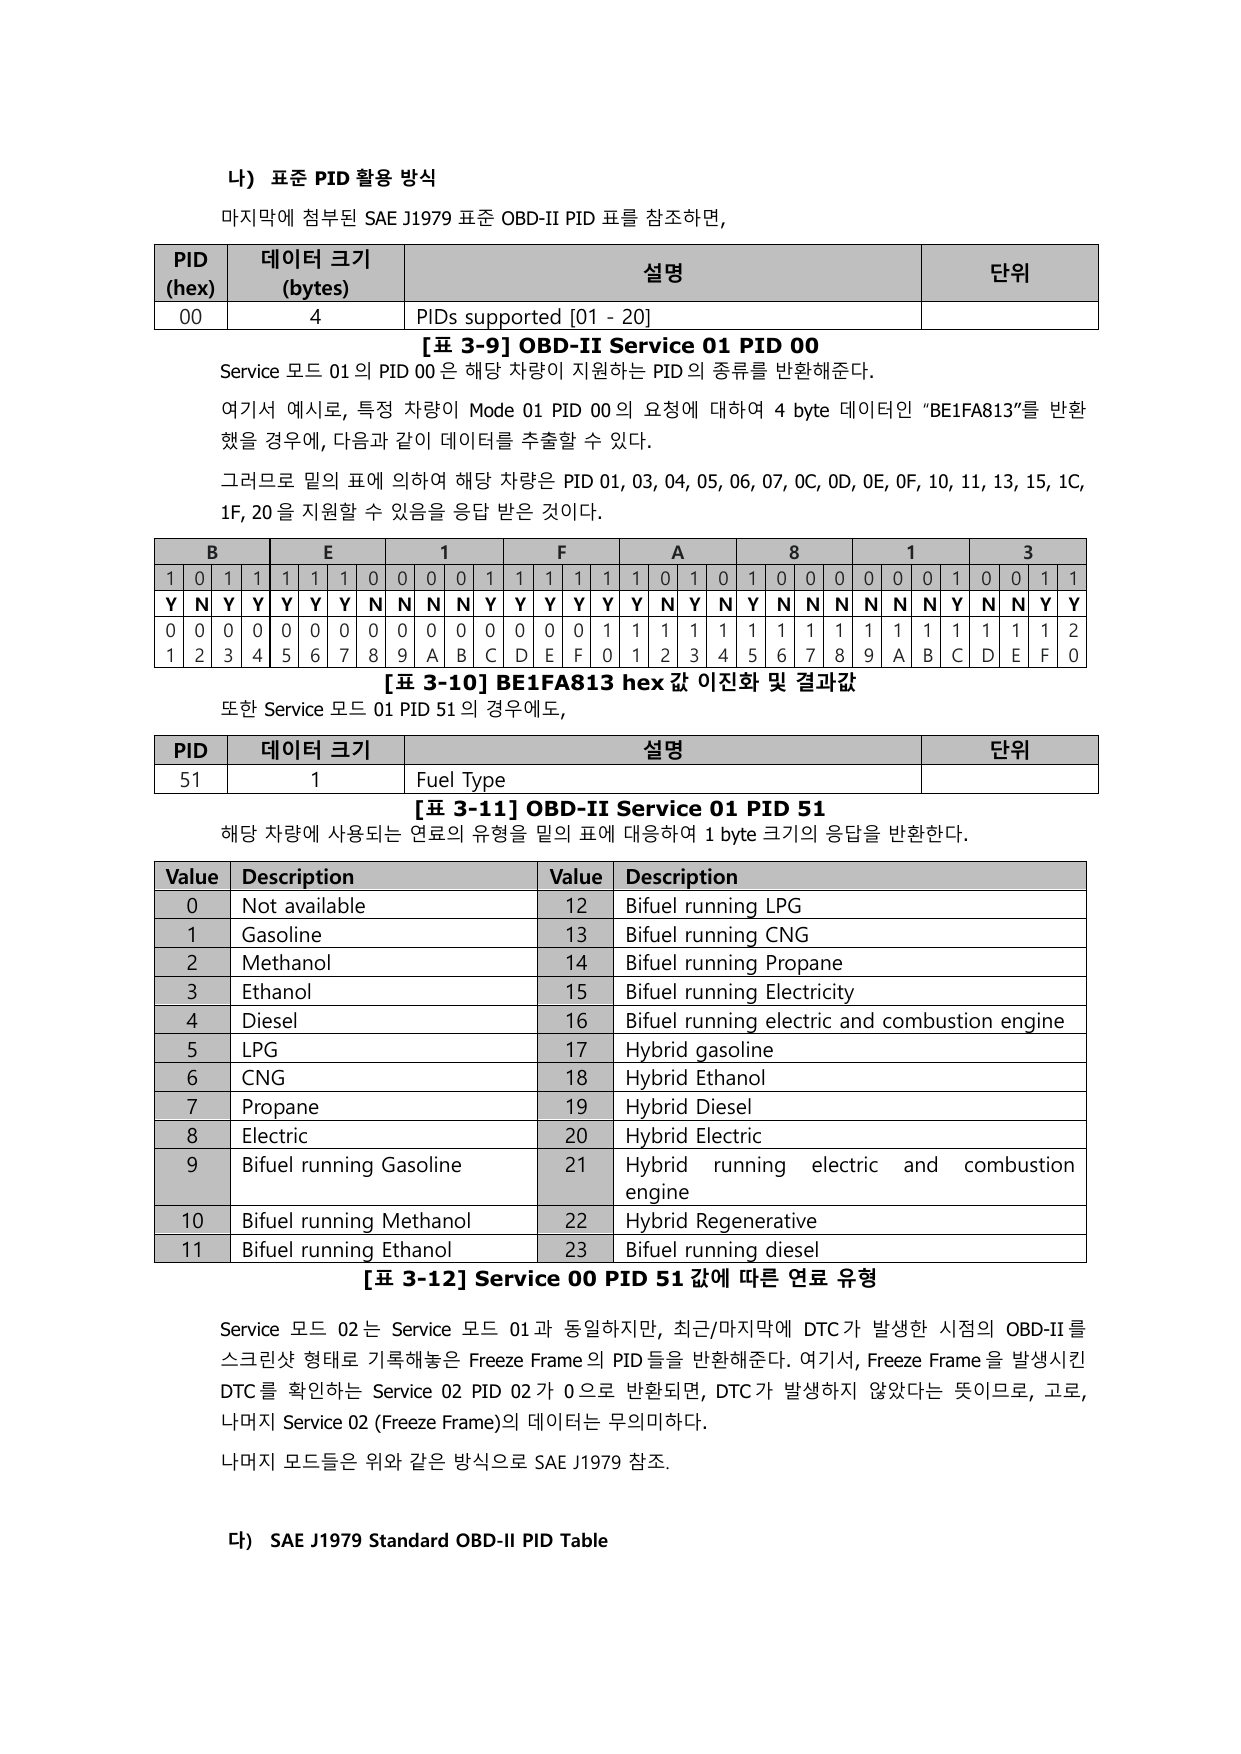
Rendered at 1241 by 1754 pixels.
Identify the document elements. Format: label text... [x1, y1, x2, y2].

table_cell 13 [538, 919, 613, 947]
table_cell 20 [1058, 617, 1086, 667]
table_cell 0 [707, 565, 736, 590]
table_cell LPG [231, 1034, 537, 1062]
table_cell Y [504, 591, 533, 616]
table_cell 1 [242, 565, 269, 590]
table_cell 17 [538, 1034, 613, 1062]
table_cell 16 [538, 1006, 613, 1033]
table_cell Hybrid Regenerative [614, 1206, 1086, 1233]
table_cell 1 [1058, 565, 1086, 590]
table_cell N [912, 591, 940, 616]
table_cell 06 [299, 617, 327, 667]
table_cell Not available [231, 891, 537, 918]
table_cell N [882, 591, 911, 616]
table_cell 1 [474, 565, 503, 590]
text 마지막에 첨부된 SAE J1979 표준 OBD-II PID 표를 참조하면, [220, 205, 1087, 230]
table_cell 4 [228, 302, 404, 329]
table_cell Hybrid gasoline [614, 1034, 1086, 1062]
table_cell 01 [155, 617, 183, 667]
table_cell 0B [445, 617, 473, 667]
table_cell Y [941, 591, 969, 616]
table_header A [620, 539, 736, 564]
table_cell Y [737, 591, 765, 616]
table_cell 1 [228, 765, 404, 793]
text [표 3-11] OBD-II Service 01 PID 51 [153, 794, 1087, 821]
table_cell 0 [445, 565, 473, 590]
table_cell 1 [678, 565, 706, 590]
table_cell 1E [1000, 617, 1028, 667]
table_cell 19 [853, 617, 881, 667]
table_cell 0 [970, 565, 999, 590]
table_cell Bifuel running Ethanol [231, 1235, 537, 1262]
table_header Description [231, 862, 537, 889]
table_cell N [853, 591, 881, 616]
text [표 3-9] OBD-II Service 01 PID 00 [153, 330, 1087, 358]
table_header 설명 [405, 736, 921, 764]
table_cell 0 [912, 565, 940, 590]
table_cell Hybrid Electric [614, 1121, 1086, 1148]
table_cell Y [299, 591, 327, 616]
text [표 3-10] BE1FA813 hex값 이진화 및 결과값 [153, 668, 1087, 696]
table_cell 13 [678, 617, 706, 667]
table_cell Propane [231, 1092, 537, 1119]
table_cell 1A [882, 617, 911, 667]
table_cell 12 [538, 891, 613, 918]
table_cell 0 [824, 565, 852, 590]
table_cell 05 [271, 617, 298, 667]
table_cell 08 [357, 617, 385, 667]
table_cell 22 [538, 1206, 613, 1233]
table_cell 20 [538, 1121, 613, 1148]
table_cell 10 [155, 1206, 230, 1233]
table_cell 0F [563, 617, 590, 667]
table_cell Bifuel running Electricity [614, 977, 1086, 1004]
text [표 3-12] Service 00 PID 51값에 따른 연료 유형 [153, 1263, 1087, 1291]
table_header 8 [737, 539, 852, 564]
table_cell 1C [941, 617, 969, 667]
table_cell 15 [737, 617, 765, 667]
table_header PID (hex) [155, 245, 227, 301]
table_cell 21 [538, 1149, 613, 1205]
table_cell 0 [155, 891, 230, 918]
table_cell 03 [212, 617, 241, 667]
table_cell Diesel [231, 1006, 537, 1033]
table_cell 0 [415, 565, 444, 590]
table_cell 18 [824, 617, 852, 667]
table_cell Y [591, 591, 619, 616]
table_cell 17 [795, 617, 823, 667]
table_cell 51 [155, 765, 227, 793]
table_cell 0 [184, 565, 211, 590]
table_cell Y [563, 591, 590, 616]
table_cell 07 [328, 617, 356, 667]
table_cell 1F [1029, 617, 1057, 667]
table_cell 0 [853, 565, 881, 590]
table_cell 9 [155, 1149, 230, 1205]
table_header B [155, 539, 269, 564]
table_cell 12 [649, 617, 677, 667]
table_cell 1 [941, 565, 969, 590]
table_cell Y [328, 591, 356, 616]
table_cell Y [271, 591, 298, 616]
table_cell Bifuel running Methanol [231, 1206, 537, 1233]
table_cell Y [534, 591, 562, 616]
text 여기서 예시로, 특정 차량이 Mode 01 PID 00의 요청에 대하여 4 byte 데이터인 “BE1FA813”를 반환 했을 경우에, 다음과 같이 데이터를 추출할 수 있다. [220, 397, 1087, 453]
table_cell N [445, 591, 473, 616]
text 해당 차량에 사용되는 연료의 유형을 밑의 표에 대응하여 1 byte 크기의 응답을 반환한다. [220, 821, 1087, 846]
table_cell Bifuel running electric and combustion engine [614, 1006, 1086, 1033]
table_cell 2 [155, 948, 230, 976]
table_cell 1 [328, 565, 356, 590]
table_cell PIDs supported [01 - 20] [405, 302, 921, 329]
table_cell 0 [1000, 565, 1028, 590]
table_cell 8 [155, 1121, 230, 1148]
table_cell 0 [795, 565, 823, 590]
table_cell 5 [155, 1034, 230, 1062]
table_cell 1 [563, 565, 590, 590]
table_cell Gasoline [231, 919, 537, 947]
table_cell Y [474, 591, 503, 616]
table_cell 4 [155, 1006, 230, 1033]
table_cell N [766, 591, 794, 616]
table_header 설명 [405, 245, 921, 301]
table_header 데이터 크기 [228, 736, 404, 764]
table_cell Bifuel running diesel [614, 1235, 1086, 1262]
table_cell Y [1058, 591, 1086, 616]
table_cell 02 [184, 617, 211, 667]
table_cell 04 [242, 617, 269, 667]
table_cell 00 [155, 302, 227, 329]
table_cell 11 [620, 617, 648, 667]
table_cell Fuel Type [405, 765, 921, 793]
table_cell 1 [155, 919, 230, 947]
table_cell N [386, 591, 414, 616]
table_cell 10 [591, 617, 619, 667]
table_cell 16 [766, 617, 794, 667]
table_cell 15 [538, 977, 613, 1004]
table_cell Bifuel running Gasoline [231, 1149, 537, 1205]
table_cell 1 [155, 565, 183, 590]
table_cell Y [212, 591, 241, 616]
text Service 모드 02는 Service 모드 01과 동일하지만, 최근/마지막에 DTC가 발생한 시점의 OBD-II를 스크린샷 형태로 기록해놓은 Freeze Frame의 PID들을 반환해준다. 여기서, Freeze Frame을 발생시킨 DTC를 확인하는 Service 02 PID 02가 0으로 반환되면, DTC가 발생하지 않았다는 뜻이므로, 고로, 나머지 Service 02 (Freeze Frame)의 데이터는 무의미하다. [220, 1316, 1087, 1434]
table_cell Y [1029, 591, 1057, 616]
table_cell 0 [357, 565, 385, 590]
table_cell Hybrid running electric and combustion engine [614, 1149, 1086, 1205]
table_cell CNG [231, 1063, 537, 1091]
table_cell N [415, 591, 444, 616]
text Service 모드 01의 PID 00은 해당 차량이 지원하는 PID의 종류를 반환해준다. [220, 358, 1087, 383]
table_cell 0E [534, 617, 562, 667]
table_header Description [614, 862, 1086, 889]
table_cell 0 [766, 565, 794, 590]
table_cell [922, 765, 1098, 793]
table_cell Methanol [231, 948, 537, 976]
table_cell 1B [912, 617, 940, 667]
table_cell 19 [538, 1092, 613, 1119]
table_cell Y [242, 591, 269, 616]
table_header 단위 [922, 245, 1098, 301]
table_cell N [184, 591, 211, 616]
table_cell 1 [737, 565, 765, 590]
table_cell 1 [504, 565, 533, 590]
text 그러므로 밑의 표에 의하여 해당 차량은 PID 01, 03, 04, 05, 06, 07, 0C, 0D, 0E, 0F, 10, 11, 13, 15, 1C, 1F, 20을 지원할 수 있음을 응답 받은 것이다. [220, 468, 1087, 524]
table_cell Ethanol [231, 977, 537, 1004]
table_cell N [970, 591, 999, 616]
text 또한 Service 모드 01 PID 51의 경우에도, [220, 696, 1087, 721]
table_header PID [155, 736, 227, 764]
table_cell Bifuel running CNG [614, 919, 1086, 947]
table_cell N [824, 591, 852, 616]
table_cell 0C [474, 617, 503, 667]
table_header Value [155, 862, 230, 889]
table_cell 11 [155, 1235, 230, 1262]
table_header 1 [853, 539, 969, 564]
table_cell 0 [882, 565, 911, 590]
table_cell 14 [707, 617, 736, 667]
list 표준 PID 활용 방식 [228, 165, 1087, 190]
table_cell 1 [299, 565, 327, 590]
table_cell 0A [415, 617, 444, 667]
table_cell 14 [538, 948, 613, 976]
table_cell N [1000, 591, 1028, 616]
table_cell 7 [155, 1092, 230, 1119]
table_cell [922, 302, 1098, 329]
table_cell 09 [386, 617, 414, 667]
table_cell Hybrid Ethanol [614, 1063, 1086, 1091]
table_cell Electric [231, 1121, 537, 1148]
table_cell N [649, 591, 677, 616]
text 나머지 모드들은 위와 같은 방식으로 SAE J1979 참조. [220, 1449, 1087, 1474]
table_cell Y [678, 591, 706, 616]
table_cell Hybrid Diesel [614, 1092, 1086, 1119]
table_cell 1 [620, 565, 648, 590]
table_cell N [707, 591, 736, 616]
table_header 데이터 크기 (bytes) [228, 245, 404, 301]
table_cell 3 [155, 977, 230, 1004]
table_cell 1 [534, 565, 562, 590]
table_cell 1 [1029, 565, 1057, 590]
list SAE J1979 Standard OBD-II PID Table [228, 1527, 1087, 1552]
table_cell Y [620, 591, 648, 616]
table_cell 1 [271, 565, 298, 590]
table_header F [504, 539, 619, 564]
table_cell 1 [591, 565, 619, 590]
table_cell 0 [649, 565, 677, 590]
table_header Value [538, 862, 613, 889]
table_cell N [357, 591, 385, 616]
table_cell N [795, 591, 823, 616]
table_cell 1 [212, 565, 241, 590]
table_cell Y [155, 591, 183, 616]
table_header 1 [386, 539, 503, 564]
table_cell Bifuel running Propane [614, 948, 1086, 976]
table_header 3 [970, 539, 1086, 564]
table_header E [271, 539, 385, 564]
table_cell 6 [155, 1063, 230, 1091]
table_cell 0D [504, 617, 533, 667]
table_cell 1D [970, 617, 999, 667]
table_header 단위 [922, 736, 1098, 764]
table_cell 23 [538, 1235, 613, 1262]
table_cell 0 [386, 565, 414, 590]
table_cell 18 [538, 1063, 613, 1091]
table_cell Bifuel running LPG [614, 891, 1086, 918]
